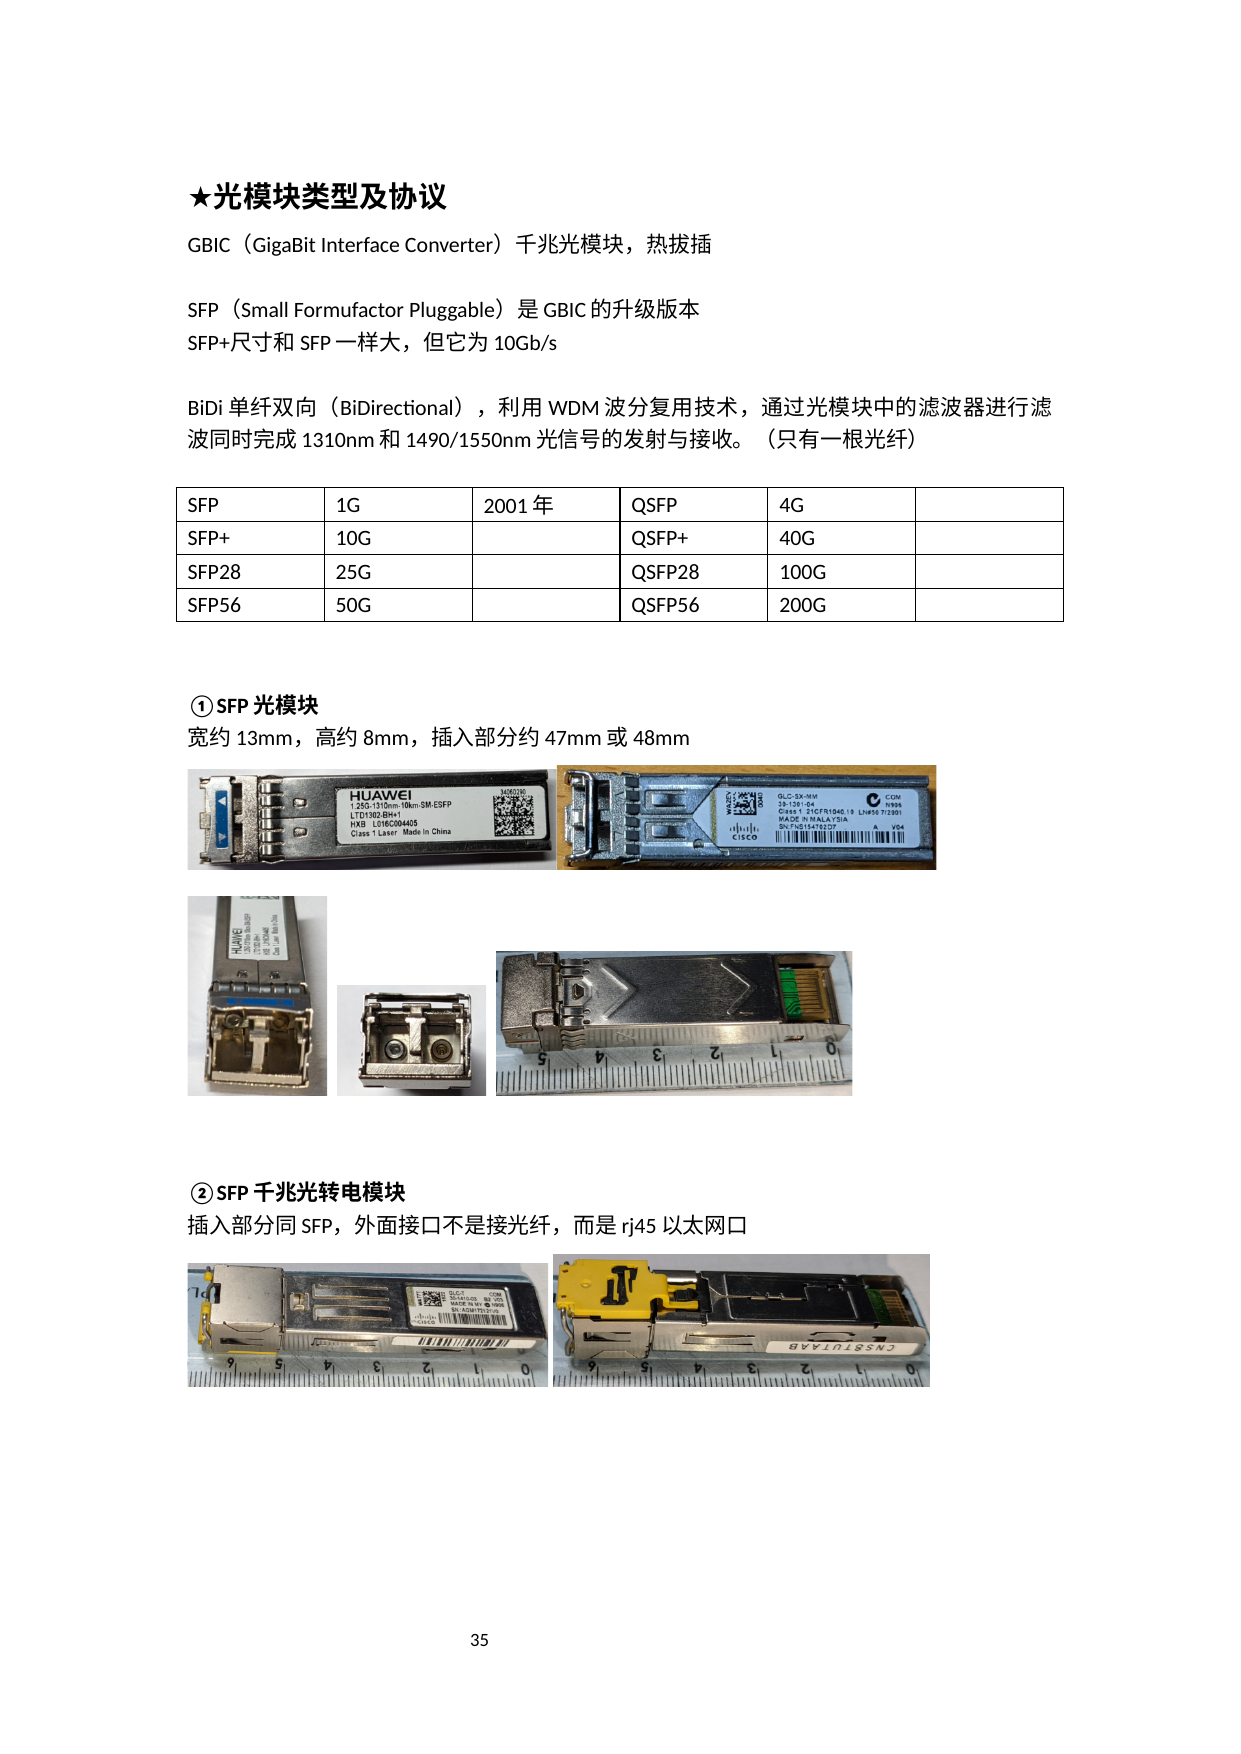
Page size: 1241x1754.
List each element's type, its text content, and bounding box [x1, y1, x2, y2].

text BiDi单纤双向（BiDirectional），利用WDM波分复用技术，通过光模块中的滤波器进行滤波同时完成1310nm和1490/1550nm光信号的发射与接收。（只有一根光纤） [187, 389, 1053, 454]
table_cell QSFP28 [621, 555, 767, 588]
table_cell 100G [768, 555, 915, 588]
table_cell QSFP+ [621, 522, 767, 554]
text 插入部分同SFP，外面接口不是接光纤，而是rj45以太网口 [187, 1207, 1053, 1240]
picture [187, 765, 937, 870]
table_header 2001年 [473, 488, 619, 521]
picture [187, 896, 328, 1096]
picture [553, 1254, 930, 1387]
table_cell 10G [325, 522, 472, 554]
table_cell 50G [325, 589, 472, 621]
table_header [916, 488, 1063, 521]
table_cell [473, 589, 619, 621]
table_header 4G [768, 488, 915, 521]
text ★光模块类型及协议 [187, 162, 1053, 227]
table_cell [473, 522, 619, 554]
text GBIC（GigaBit Interface Converter）千兆光模块，热拔插 [187, 227, 1053, 259]
table_header QSFP [621, 488, 767, 521]
table_cell 200G [768, 589, 915, 621]
table_cell 40G [768, 522, 915, 554]
table_header SFP [177, 488, 324, 521]
table_cell SFP56 [177, 589, 324, 621]
text ②SFP千兆光转电模块 [187, 1175, 1053, 1207]
text 宽约13mm，高约8mm，插入部分约47mm 或48mm [187, 720, 1053, 752]
table_header 1G [325, 488, 472, 521]
table_cell [916, 555, 1063, 588]
table_cell [916, 522, 1063, 554]
picture [496, 951, 853, 1096]
table_cell [473, 555, 619, 588]
table_cell 25G [325, 555, 472, 588]
text ①SFP 光模块 [187, 687, 1053, 720]
text SFP+尺寸和SFP一样大，但它为10Gb/s [187, 324, 1053, 357]
text SFP（Small Formufactor Pluggable）是GBIC的升级版本 [187, 292, 1053, 324]
table_cell [916, 589, 1063, 621]
picture [337, 985, 487, 1096]
picture [187, 1263, 549, 1387]
table_cell SFP28 [177, 555, 324, 588]
table_cell QSFP56 [621, 589, 767, 621]
table_cell SFP+ [177, 522, 324, 554]
